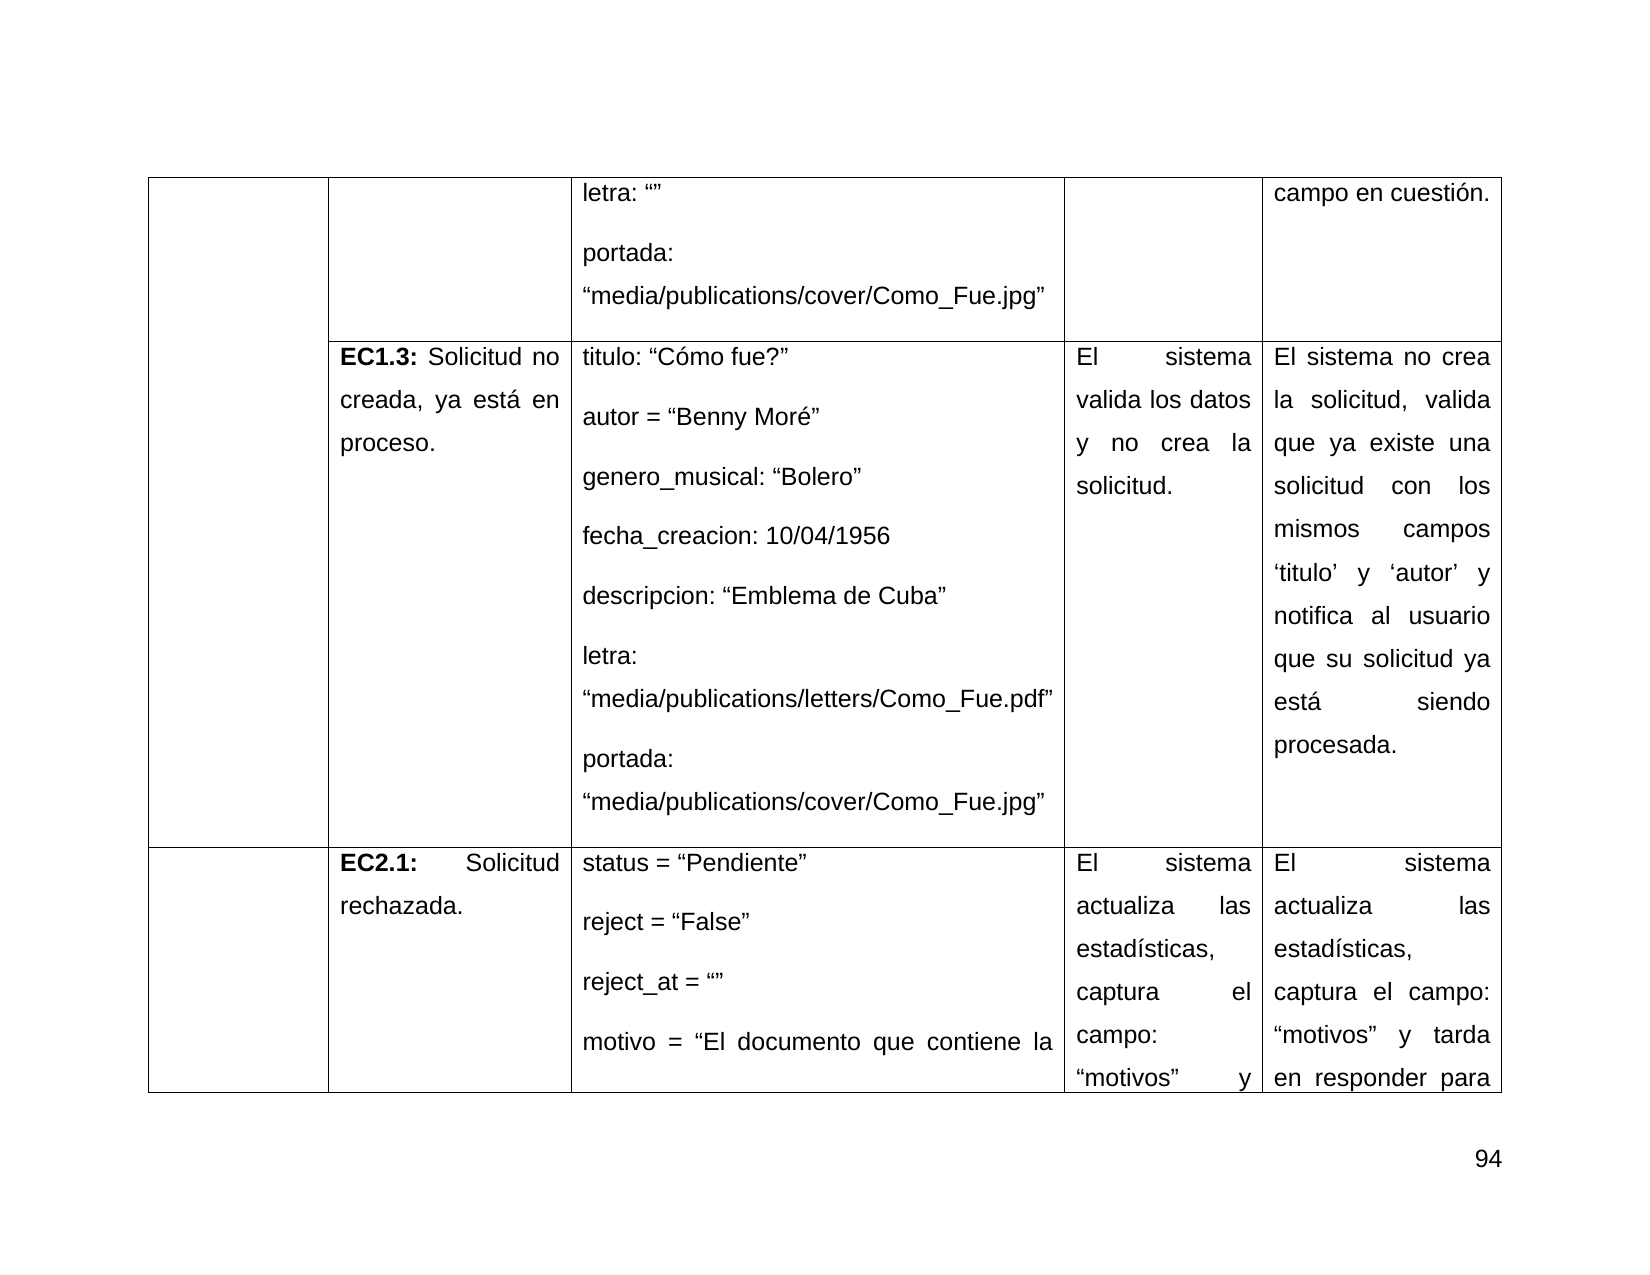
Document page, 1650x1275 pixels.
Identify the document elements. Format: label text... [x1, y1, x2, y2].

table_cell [1263, 848, 1501, 1092]
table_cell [149, 848, 328, 1092]
table_cell EC1.3: Solicitud no creada, ya está en proceso. [329, 342, 571, 847]
table_cell titulo: “Cómo fue?” autor = “Benny Moré” genero_musical: “Bolero” fecha_creacion: 10/04/1956 descripcion: “Emblema de Cuba” letra: “media/publications/letters/Como_Fue.pdf” portada: “media/publications/cover/Como_Fue.jpg” [572, 342, 1064, 847]
table_cell El sistema no crea la solicitud, valida que ya existe una solicitud con los mismos campos ‘titulo’ y ‘autor’ y notifica al usuario que su solicitud ya está siendo procesada. [1263, 342, 1501, 847]
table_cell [329, 848, 571, 1092]
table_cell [329, 178, 571, 341]
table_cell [1065, 178, 1262, 341]
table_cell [1263, 178, 1501, 341]
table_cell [572, 848, 1064, 1092]
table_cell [572, 178, 1064, 341]
table_cell El sistema valida los datos y no crea la solicitud. [1065, 342, 1262, 847]
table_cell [1065, 848, 1262, 1092]
